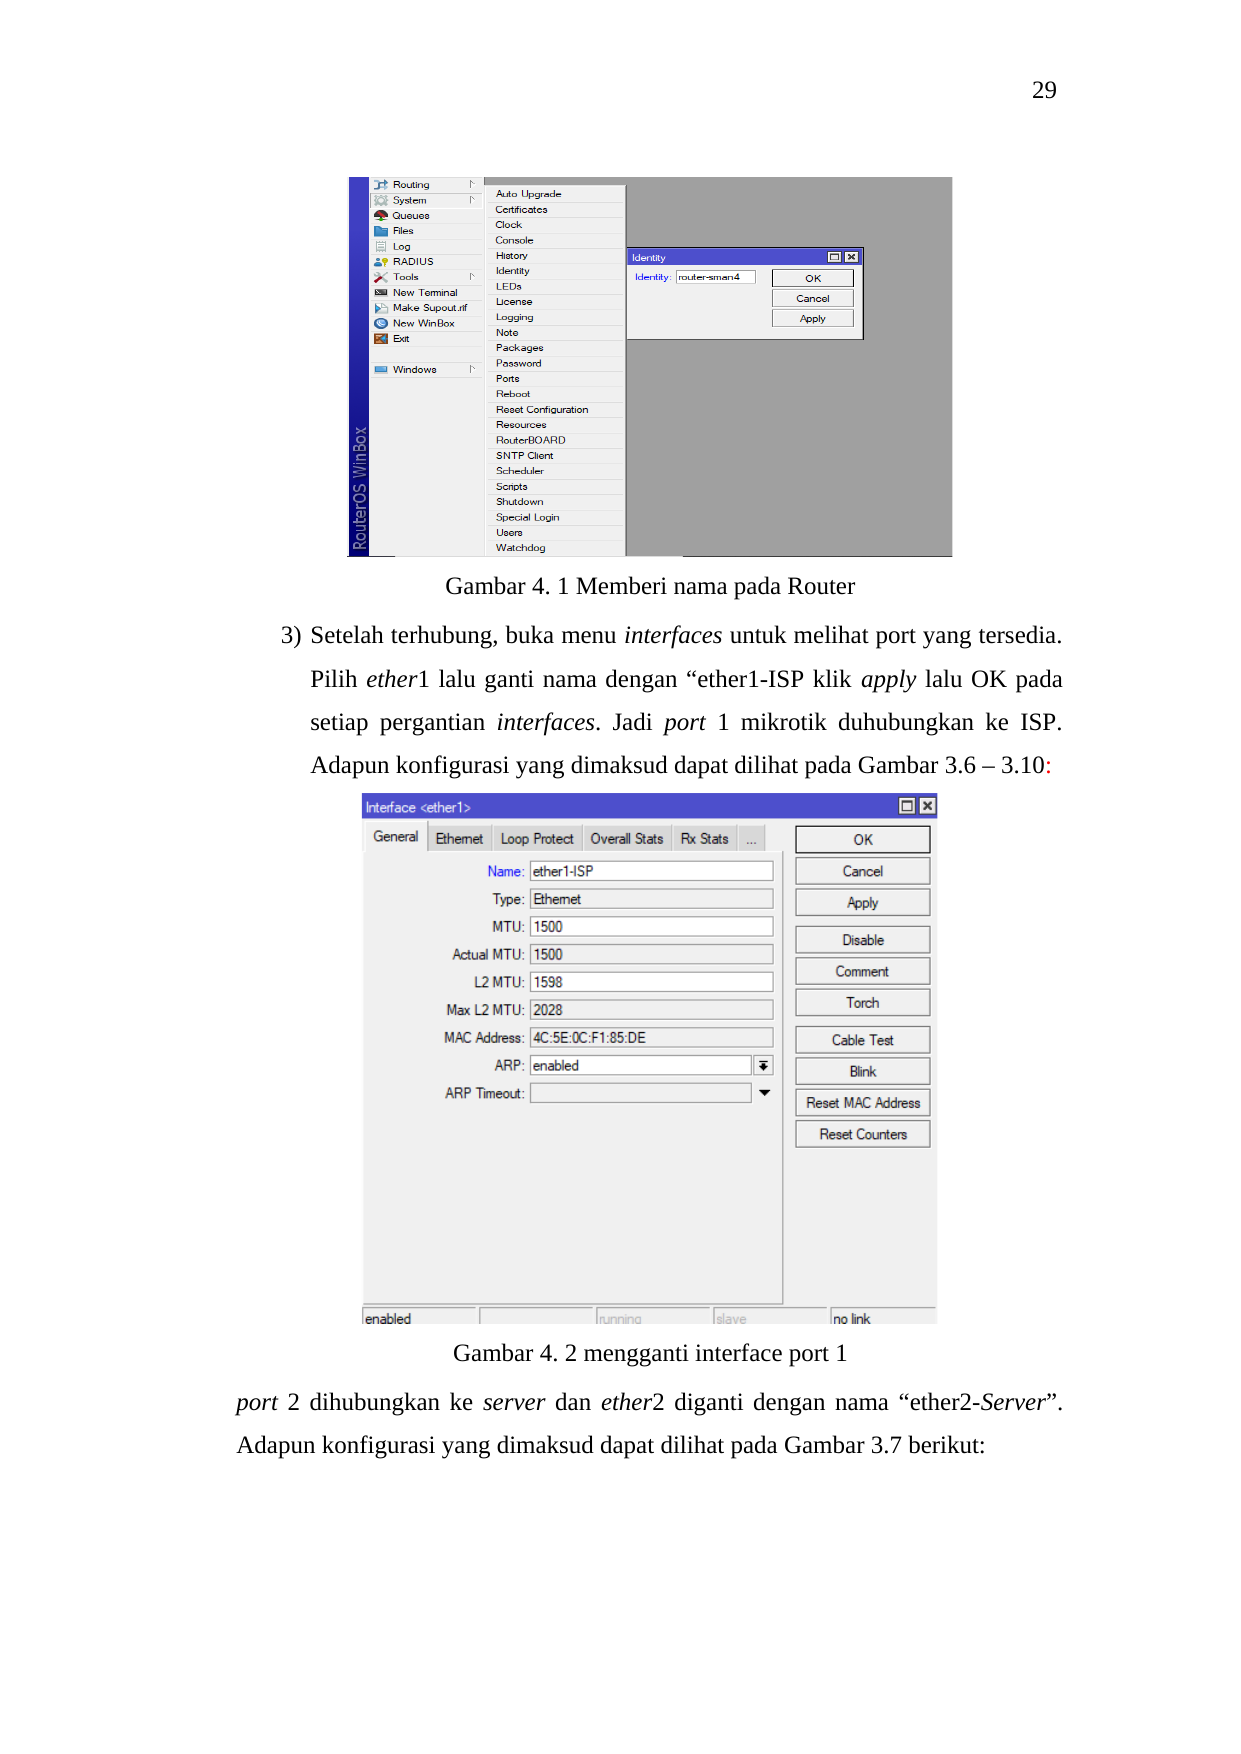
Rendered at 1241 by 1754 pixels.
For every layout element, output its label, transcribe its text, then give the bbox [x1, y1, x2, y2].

picture [361, 793, 938, 1324]
list Setelah terhubung, buka menu interfaces untuk melihat port yang tersedia. Pilih ether1 lalu ganti nama dengan “ether1-ISP klik apply lalu OK pada setiap pergantian interfaces. Jadi port 1 mikrotik duhubungkan ke ISP. Adapun konfigurasi yang dimaksud dapat dilihat pada Gambar 3.6 – 3.10: [281, 621, 1063, 779]
text Gambar 4. 1 Memberi nama pada Router [244, 571, 1057, 600]
picture [347, 177, 953, 557]
text Gambar 4. 2 mengganti interface port 1 [244, 1338, 1057, 1366]
text port 2 dihubungkan ke server dan ether2 diganti dengan nama “ether2-Server”. Adapun konfigurasi yang dimaksud dapat dilihat pada Gambar 3.7 berikut: [236, 1387, 1063, 1459]
